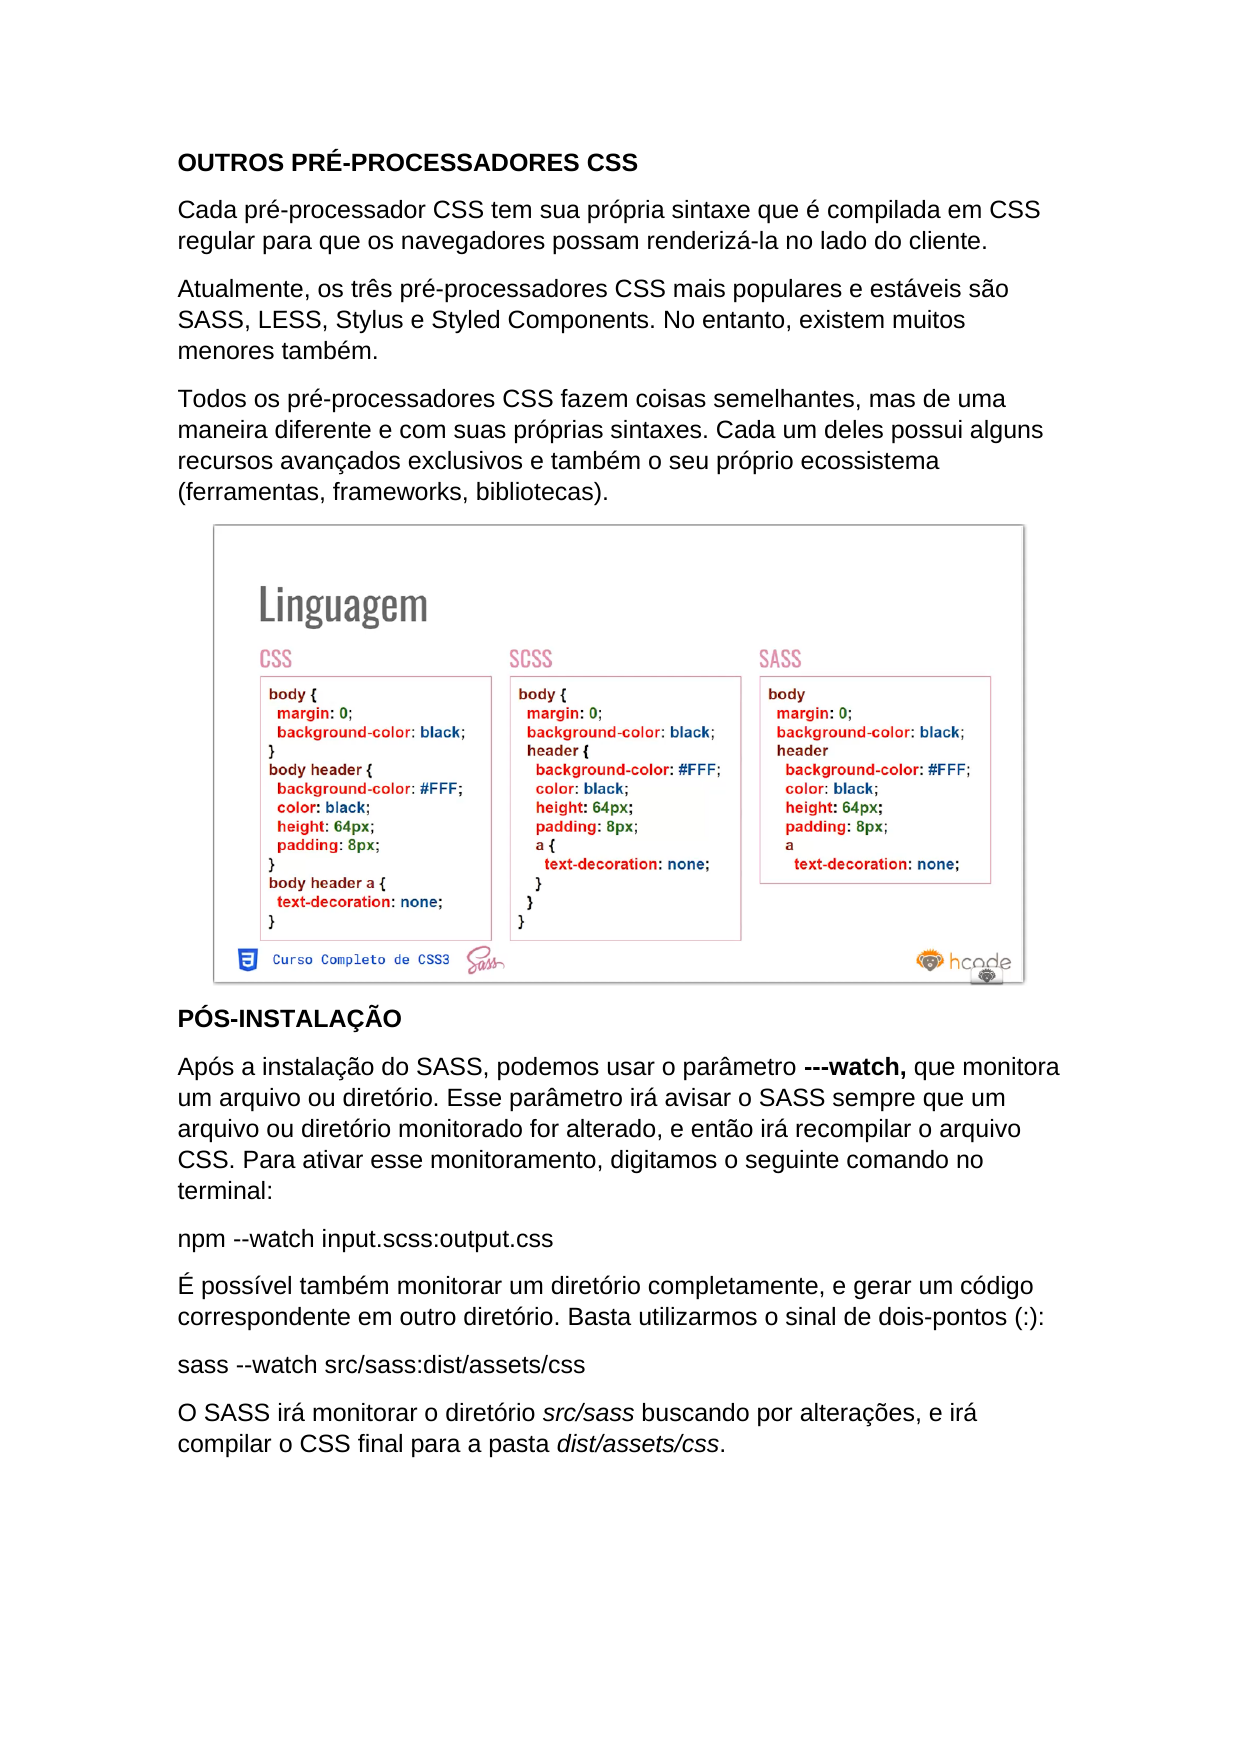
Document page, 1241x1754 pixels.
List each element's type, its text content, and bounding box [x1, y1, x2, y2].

text PÓS-INSTALAÇÃO [177, 1004, 1063, 1033]
text npm --watch input.scss:output.css [177, 1223, 1063, 1252]
text É possível também monitorar um diretório completamente, e gerar um código correspondente em outro diretório. Basta utilizarmos o sinal de dois-pontos (:): [177, 1271, 1063, 1331]
text Todos os pré-processadores CSS fazem coisas semelhantes, mas de uma maneira diferente e com suas próprias sintaxes. Cada um deles possui alguns recursos avançados exclusivos e também o seu próprio ecossistema (ferramentas, frameworks, bibliotecas). [177, 384, 1063, 506]
text Cada pré-processador CSS tem sua própria sintaxe que é compilada em CSS regular para que os navegadores possam renderizá-la no lado do cliente. [177, 195, 1063, 255]
text OUTROS PRÉ-PROCESSADORES CSS [177, 148, 1063, 176]
text O SASS irá monitorar o diretório src/sass buscando por alterações, e irá compilar o CSS final para a pasta dist/assets/css. [177, 1398, 1063, 1457]
text Após a instalação do SASS, podemos usar o parâmetro ---watch, que monitora um arquivo ou diretório. Esse parâmetro irá avisar o SASS sempre que um arquivo ou diretório monitorado for alterado, e então irá recompilar o arquivo CSS. Para ativar esse monitoramento, digitamos o seguinte comando no terminal: [177, 1052, 1063, 1204]
picture [212, 524, 1028, 986]
text Atualmente, os três pré-processadores CSS mais populares e estáveis são SASS, LESS, Stylus e Styled Components. No entanto, existem muitos menores também. [177, 274, 1063, 365]
text sass --watch src/sass:dist/assets/css [177, 1350, 1063, 1379]
